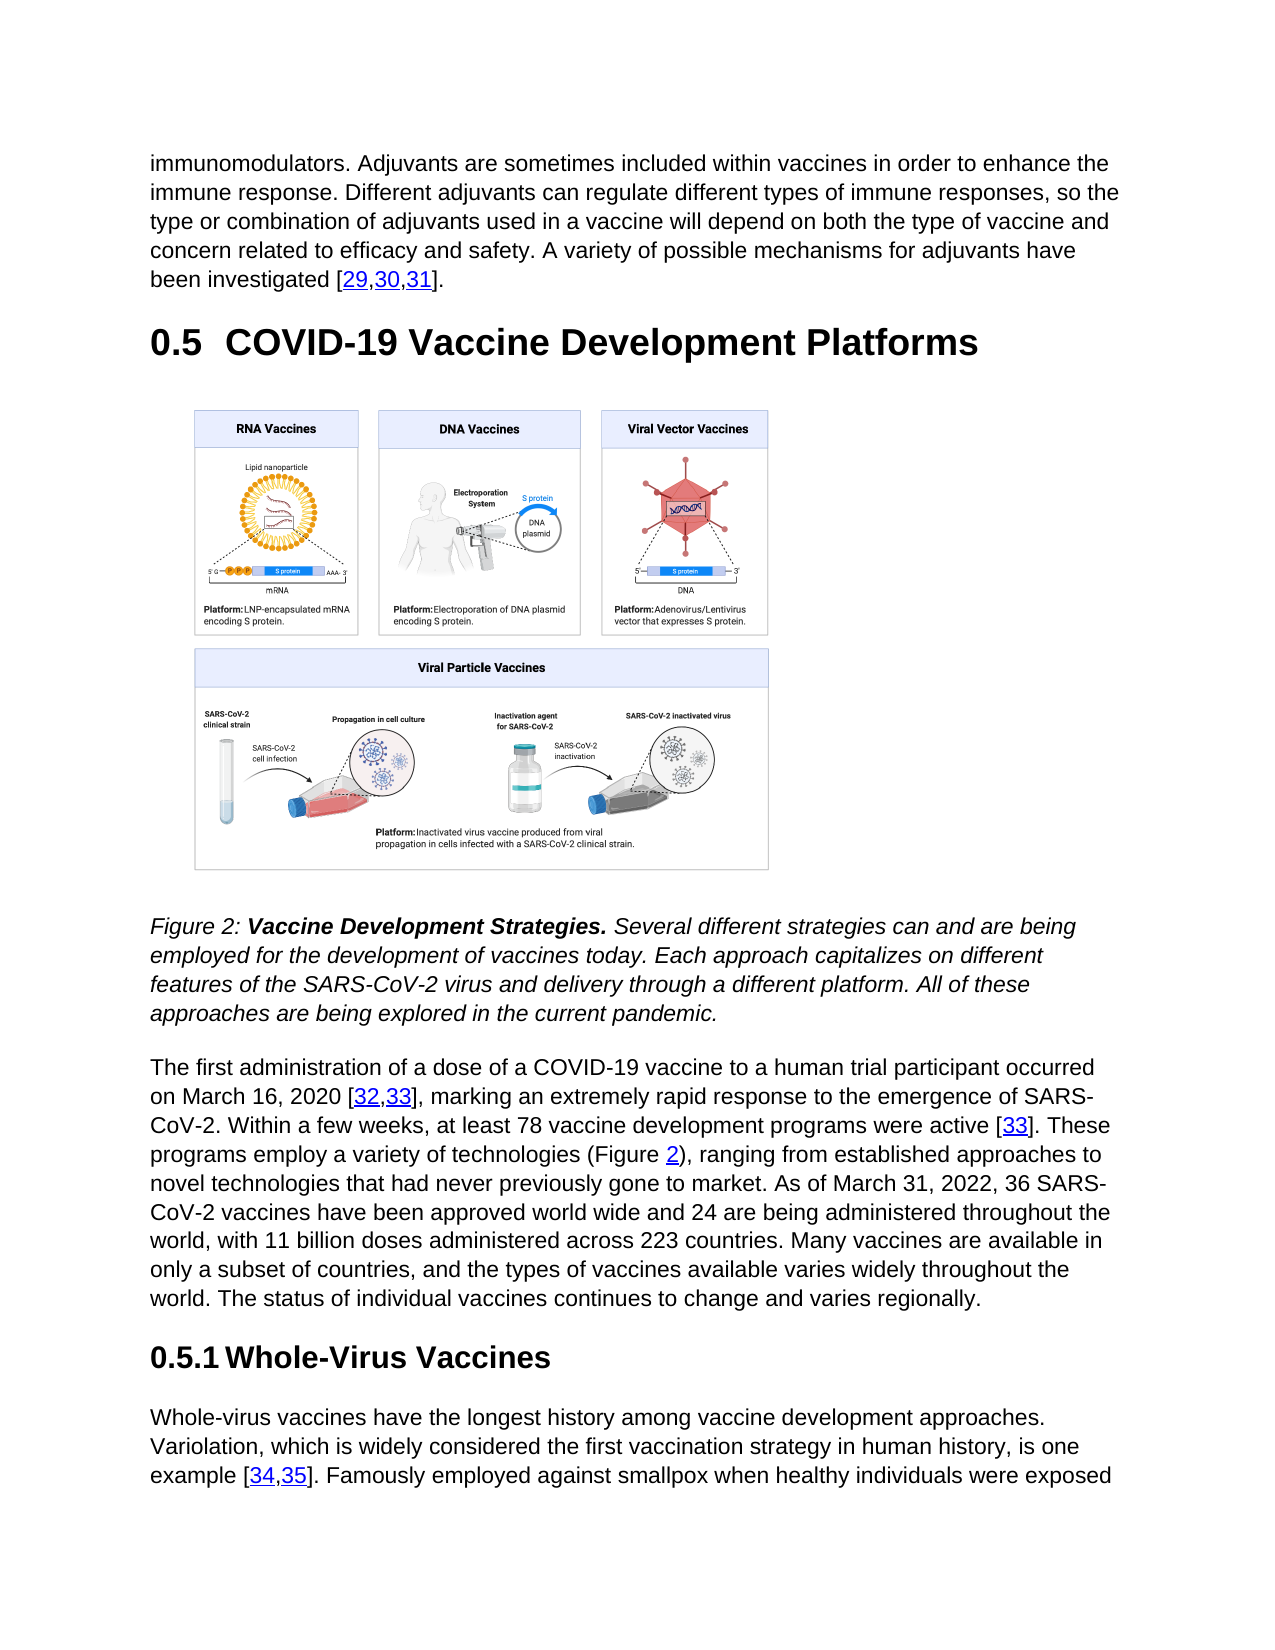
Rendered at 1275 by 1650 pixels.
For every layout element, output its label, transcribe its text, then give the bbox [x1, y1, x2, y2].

picture [168, 392, 796, 886]
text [150, 1404, 1125, 1488]
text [150, 150, 1125, 292]
subtitle 0.5.1 Whole-Virus Vaccines [150, 1339, 1125, 1375]
text Figure 2: Vaccine Development Strategies. Several different strategies can and are being employed for the development of vaccines today. Each approach capitalizes on different features of the SARS-CoV-2 virus and delivery through a different platform. All of these approaches are being explored in the current pandemic. [150, 913, 1125, 1026]
text The first administration of a dose of a COVID-19 vaccine to a human trial participant occurred on March 16, 2020 [32,33], marking an extremely rapid response to the emergence of SARS-CoV-2. Within a few weeks, at least 78 vaccine development programs were active [33]. These programs employ a variety of technologies (Figure 2), ranging from established approaches to novel technologies that had never previously gone to market. As of March 31, 2022, 36 SARS-CoV-2 vaccines have been approved world wide and 24 are being administered throughout the world, with 11 billion doses administered across 223 countries. Many vaccines are available in only a subset of countries, and the types of vaccines available varies widely throughout the world. The status of individual vaccines continues to change and varies regionally. [150, 1054, 1125, 1312]
subtitle 0.5 COVID-19 Vaccine Development Platforms [150, 320, 1125, 363]
